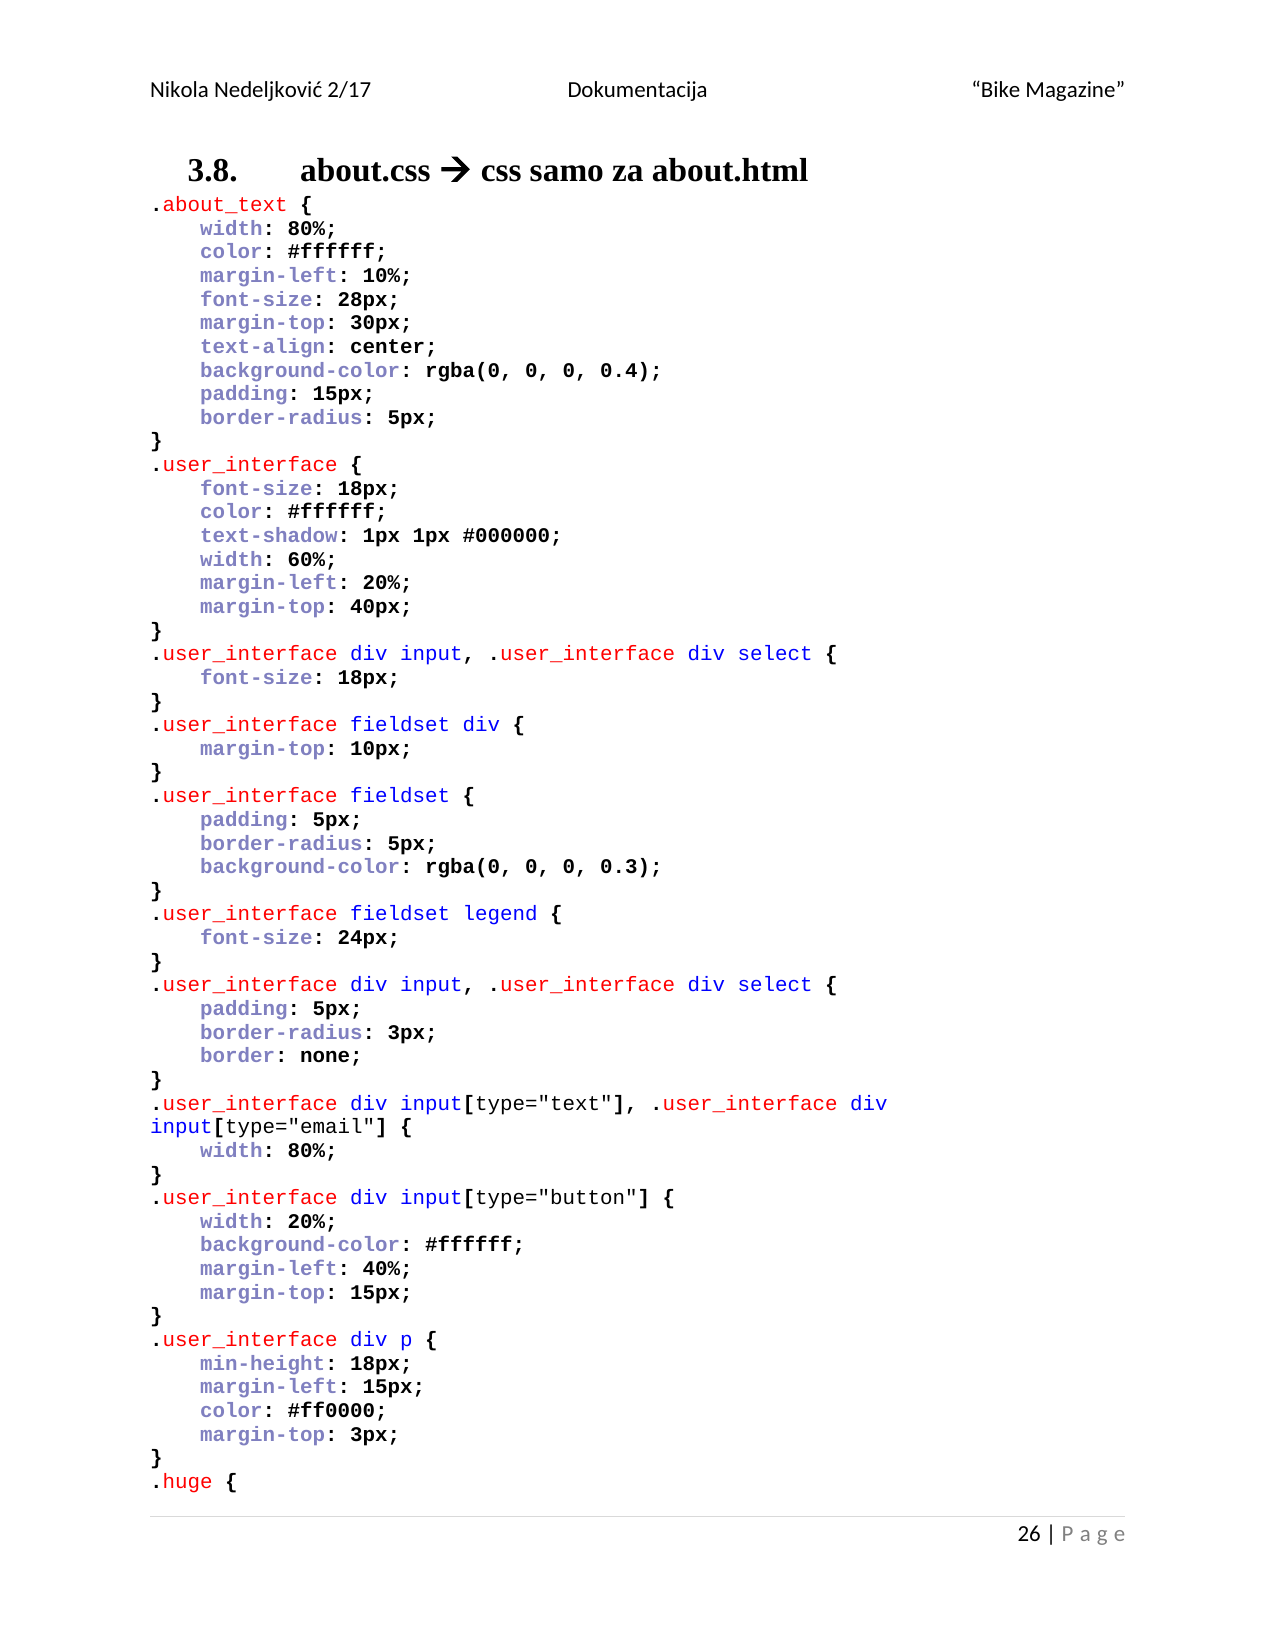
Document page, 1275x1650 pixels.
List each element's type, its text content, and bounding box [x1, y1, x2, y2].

text margin-left: 40%; [150, 1258, 1125, 1282]
text font-size: 18px; [150, 667, 1125, 691]
text .user_interface { [150, 454, 1125, 478]
text .huge { [150, 1471, 1125, 1494]
text .user_interface fieldset legend { [150, 903, 1125, 927]
text } [150, 691, 1125, 714]
text margin-left: 10%; [150, 265, 1125, 289]
text margin-top: 40px; [150, 596, 1125, 620]
text margin-left: 20%; [150, 572, 1125, 596]
text } [150, 1305, 1125, 1329]
text color: #ff0000; [150, 1400, 1125, 1424]
text width: 80%; [150, 218, 1125, 241]
text text-shadow: 1px 1px #000000; [150, 525, 1125, 549]
text border: none; [150, 1045, 1125, 1069]
text padding: 5px; [150, 998, 1125, 1022]
text .user_interface fieldset div { [150, 714, 1125, 738]
text margin-top: 15px; [150, 1282, 1125, 1305]
text text-align: center; [150, 336, 1125, 359]
subtitle about.css css samo za about.html [187, 150, 1125, 188]
text background-color: #ffffff; [150, 1234, 1125, 1258]
text font-size: 18px; [150, 478, 1125, 501]
text padding: 15px; [150, 383, 1125, 407]
text } [150, 1163, 1125, 1187]
text border-radius: 5px; [150, 832, 1125, 856]
text } [150, 1447, 1125, 1471]
text padding: 5px; [150, 809, 1125, 832]
text color: #ffffff; [150, 501, 1125, 525]
text } [150, 762, 1125, 785]
text .user_interface fieldset { [150, 785, 1125, 809]
text } [150, 951, 1125, 974]
text } [150, 431, 1125, 454]
text background-color: rgba(0, 0, 0, 0.4); [150, 359, 1125, 383]
text .user_interface div input[type="button"] { [150, 1187, 1125, 1211]
text .user_interface div input[type="text"], .user_interface div input[type="email"] { [150, 1093, 1125, 1140]
text } [150, 880, 1125, 903]
text width: 20%; [150, 1211, 1125, 1234]
text } [150, 620, 1125, 643]
text width: 60%; [150, 549, 1125, 572]
text font-size: 24px; [150, 927, 1125, 951]
text .user_interface div input, .user_interface div select { [150, 974, 1125, 998]
text margin-top: 30px; [150, 312, 1125, 336]
text font-size: 28px; [150, 289, 1125, 312]
text width: 80%; [150, 1140, 1125, 1163]
text margin-top: 3px; [150, 1424, 1125, 1447]
text min-height: 18px; [150, 1353, 1125, 1376]
text margin-left: 15px; [150, 1376, 1125, 1400]
text .user_interface div input, .user_interface div select { [150, 643, 1125, 667]
text margin-top: 10px; [150, 738, 1125, 762]
text border-radius: 5px; [150, 407, 1125, 431]
text .user_interface div p { [150, 1329, 1125, 1353]
text color: #ffffff; [150, 241, 1125, 265]
text border-radius: 3px; [150, 1022, 1125, 1045]
text } [150, 1069, 1125, 1093]
text background-color: rgba(0, 0, 0, 0.3); [150, 856, 1125, 880]
text .about_text { [150, 194, 1125, 218]
